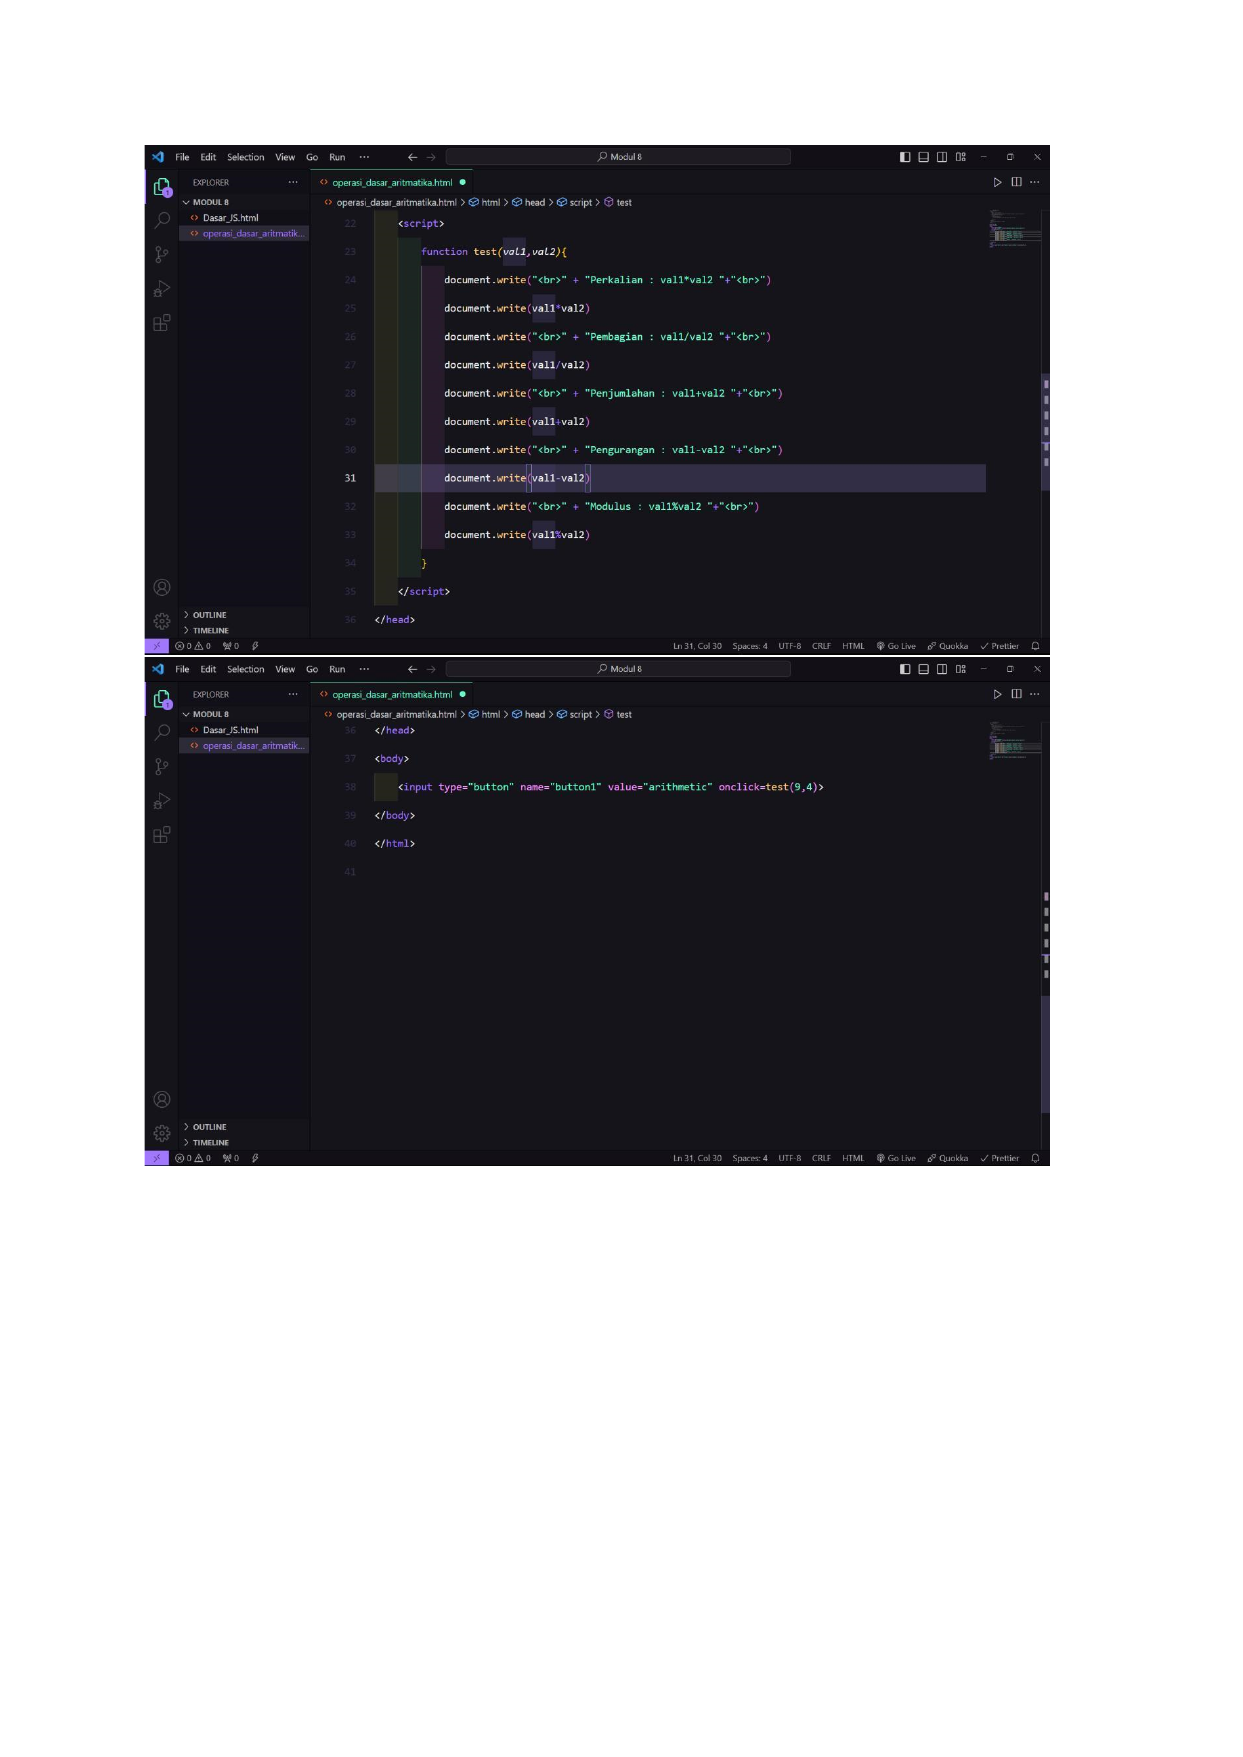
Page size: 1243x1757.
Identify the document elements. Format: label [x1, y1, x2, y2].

picture [144, 145, 1050, 1166]
